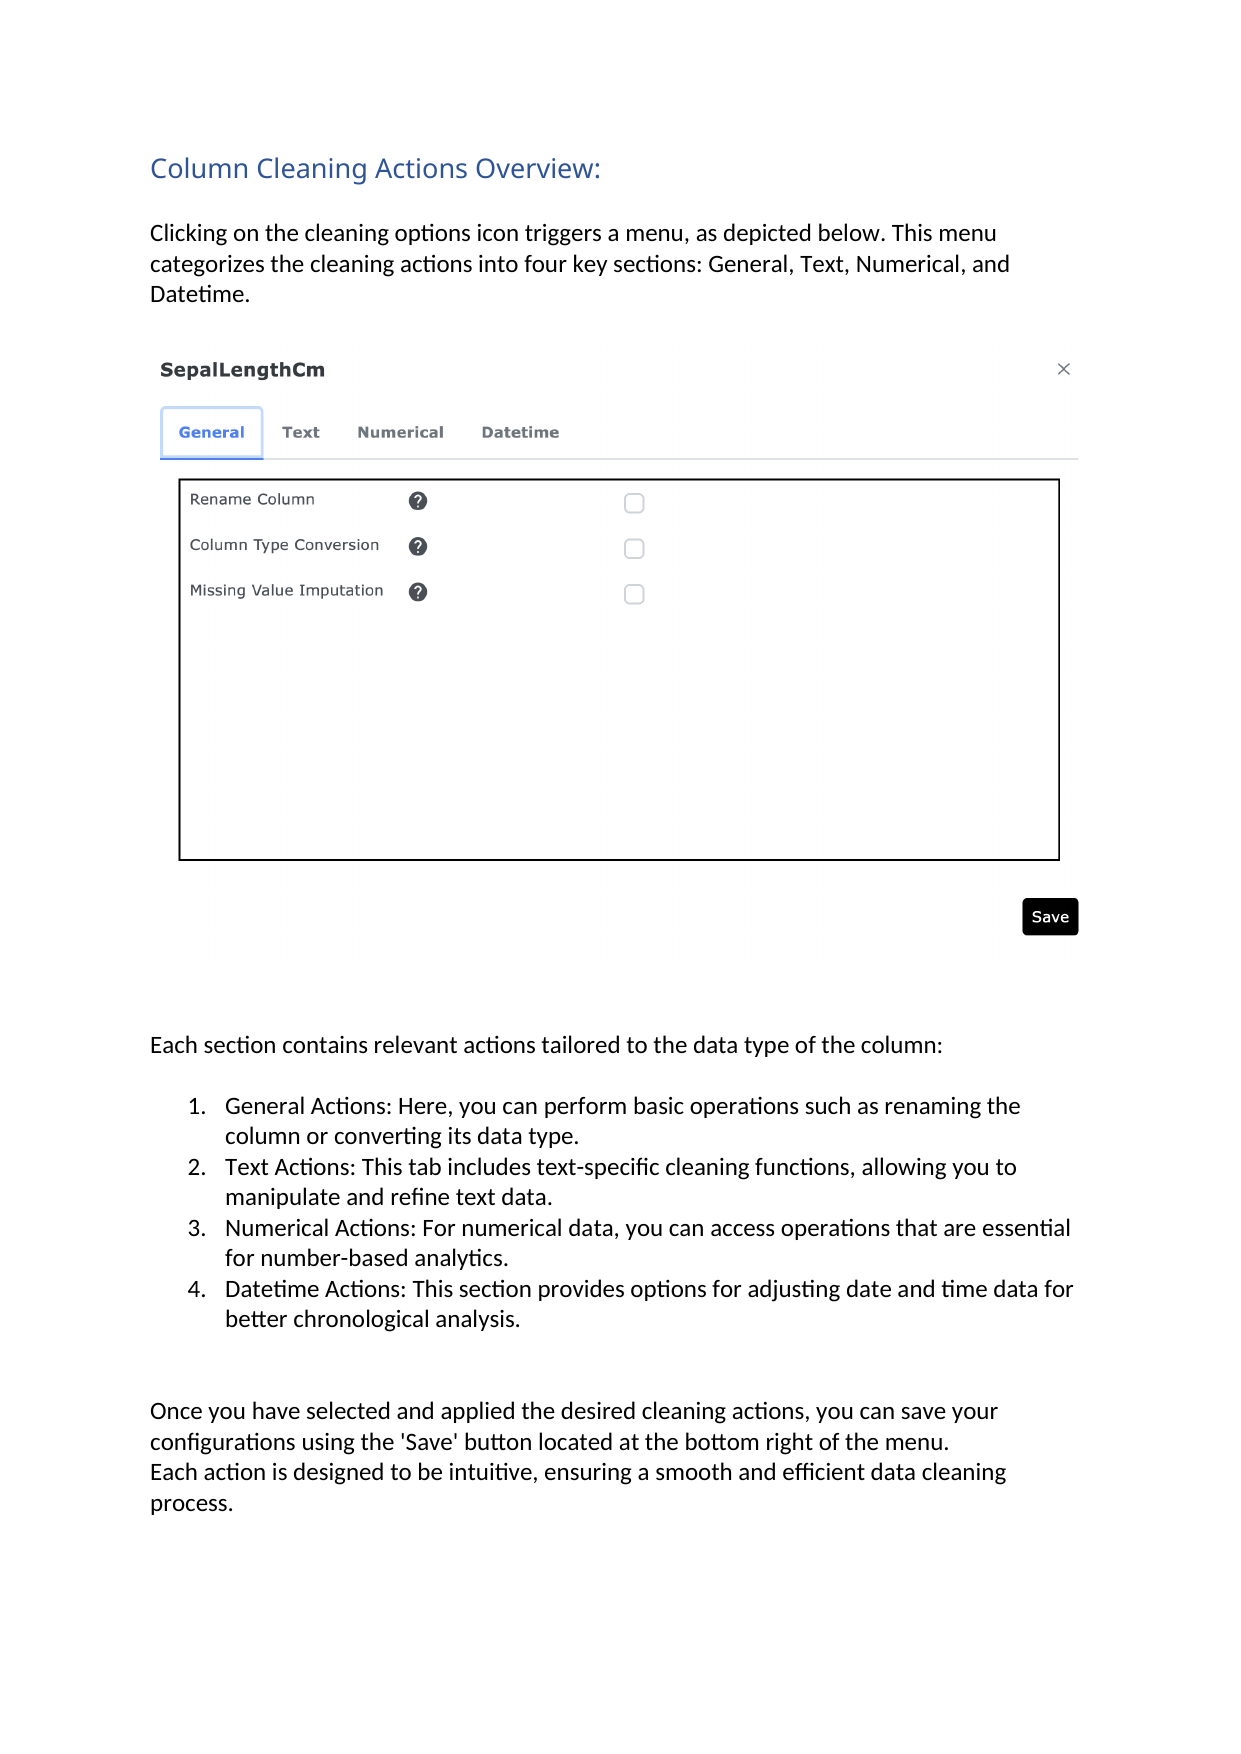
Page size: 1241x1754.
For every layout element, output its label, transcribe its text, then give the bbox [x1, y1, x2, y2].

text Column Cleaning Actions Overview: Clicking on the cleaning options icon triggers a menu, as depicted below. This menu categorizes the cleaning actions into four key sections: General, Text, Numerical, and Datetime. [150, 150, 1090, 309]
list General Actions: Here, you can perform basic operations such as renaming the column or converting its data type. [187, 1090, 1090, 1151]
text Each section contains relevant actions tailored to the data type of the column: [150, 1029, 1090, 1059]
text Once you have selected and applied the desired cleaning actions, you can save your configurations using the 'Save' button located at the bottom right of the menu. [150, 1395, 1090, 1456]
picture [150, 339, 1091, 968]
text Each action is designed to be intuitive, ensuring a smooth and efficient data cleaning process. [150, 1456, 1090, 1517]
list Text Actions: This tab includes text-specific cleaning functions, allowing you to manipulate and refine text data. [187, 1151, 1090, 1212]
list Datetime Actions: This section provides options for adjusting date and time data for better chronological analysis. [187, 1273, 1090, 1334]
list Numerical Actions: For numerical data, you can access operations that are essential for number-based analytics. [187, 1212, 1090, 1273]
